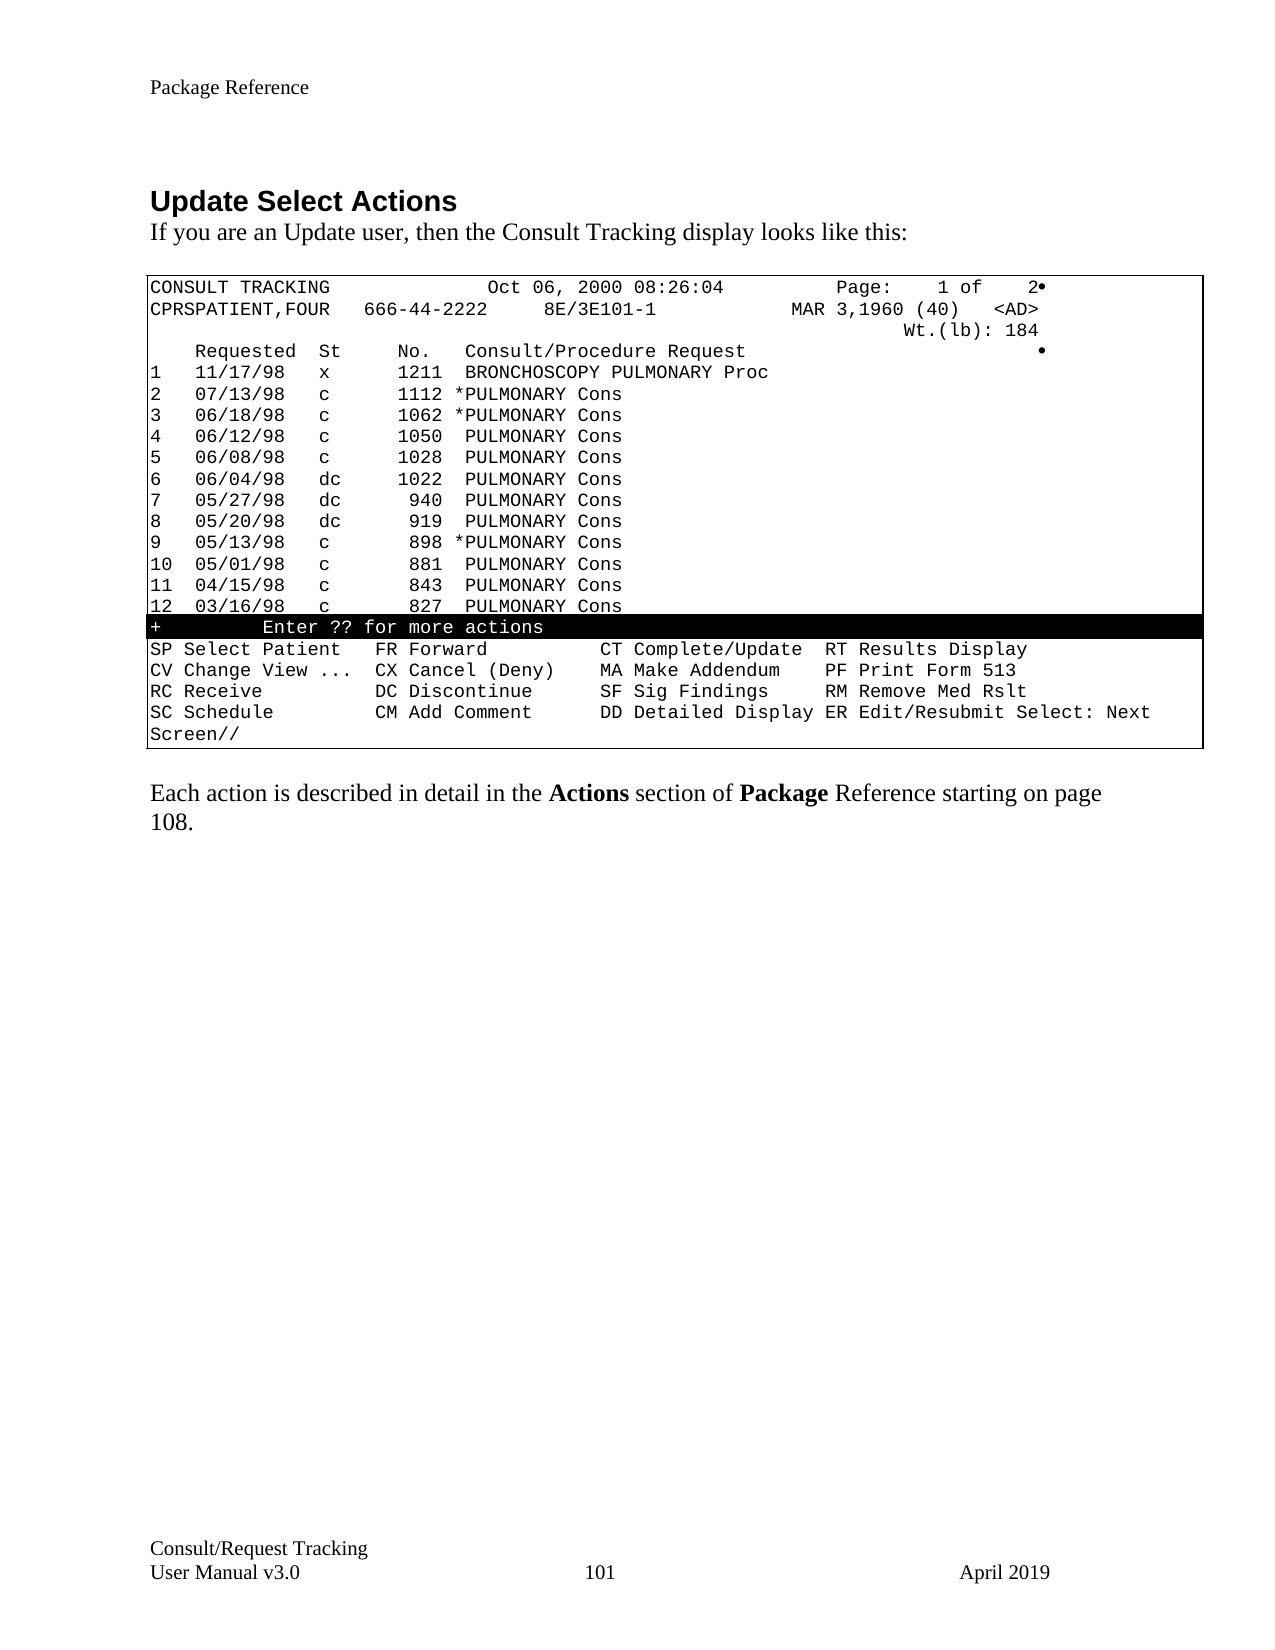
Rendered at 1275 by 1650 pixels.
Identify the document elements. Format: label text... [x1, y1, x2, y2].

text CV Change View ... CX Cancel (Deny) MA Make Addendum PF Print Form 513 [148, 657, 1202, 678]
text CONSULT TRACKING Oct 06, 2000 08:26:04 Page: 1 of 2 [148, 276, 1202, 296]
text 8 05/20/98 dc 919 PULMONARY Cons [148, 508, 1202, 529]
subtitle Update Select Actions [150, 183, 1125, 217]
text 3 06/18/98 c 1062 *PULMONARY Cons [148, 402, 1202, 423]
text Wt.(lb): 184 [148, 317, 1202, 338]
text 12 03/16/98 c 827 PULMONARY Cons [148, 593, 1202, 614]
text 11 04/15/98 c 843 PULMONARY Cons [148, 572, 1202, 593]
text Requested St No. Consult/Procedure Request [148, 338, 1202, 359]
text 10 05/01/98 c 881 PULMONARY Cons [148, 551, 1202, 572]
text SC Schedule CM Add Comment DD Detailed Display ER Edit/Resubmit Select: Next Screen// [148, 699, 1202, 748]
text 5 06/08/98 c 1028 PULMONARY Cons [148, 444, 1202, 466]
text 9 05/13/98 c 898 *PULMONARY Cons [148, 529, 1202, 551]
text Each action is described in detail in the Actions section of Package Reference starting on page 108. [150, 778, 1125, 836]
text + Enter ?? for more actions [148, 614, 1202, 636]
text 2 07/13/98 c 1112 *PULMONARY Cons [148, 381, 1202, 402]
text CPRSPATIENT,FOUR 666-44-2222 8E/3E101-1 MAR 3,1960 (40) <AD> [148, 296, 1202, 317]
text SP Select Patient FR Forward CT Complete/Update RT Results Display [148, 636, 1202, 657]
text RC Receive DC Discontinue SF Sig Findings RM Remove Med Rslt [148, 678, 1202, 699]
text 1 11/17/98 x 1211 BRONCHOSCOPY PULMONARY Proc [148, 359, 1202, 381]
text 4 06/12/98 c 1050 PULMONARY Cons [148, 423, 1202, 444]
text 7 05/27/98 dc 940 PULMONARY Cons [148, 487, 1202, 508]
text 6 06/04/98 dc 1022 PULMONARY Cons [148, 466, 1202, 487]
text If you are an Update user, then the Consult Tracking display looks like this: [150, 217, 1125, 246]
